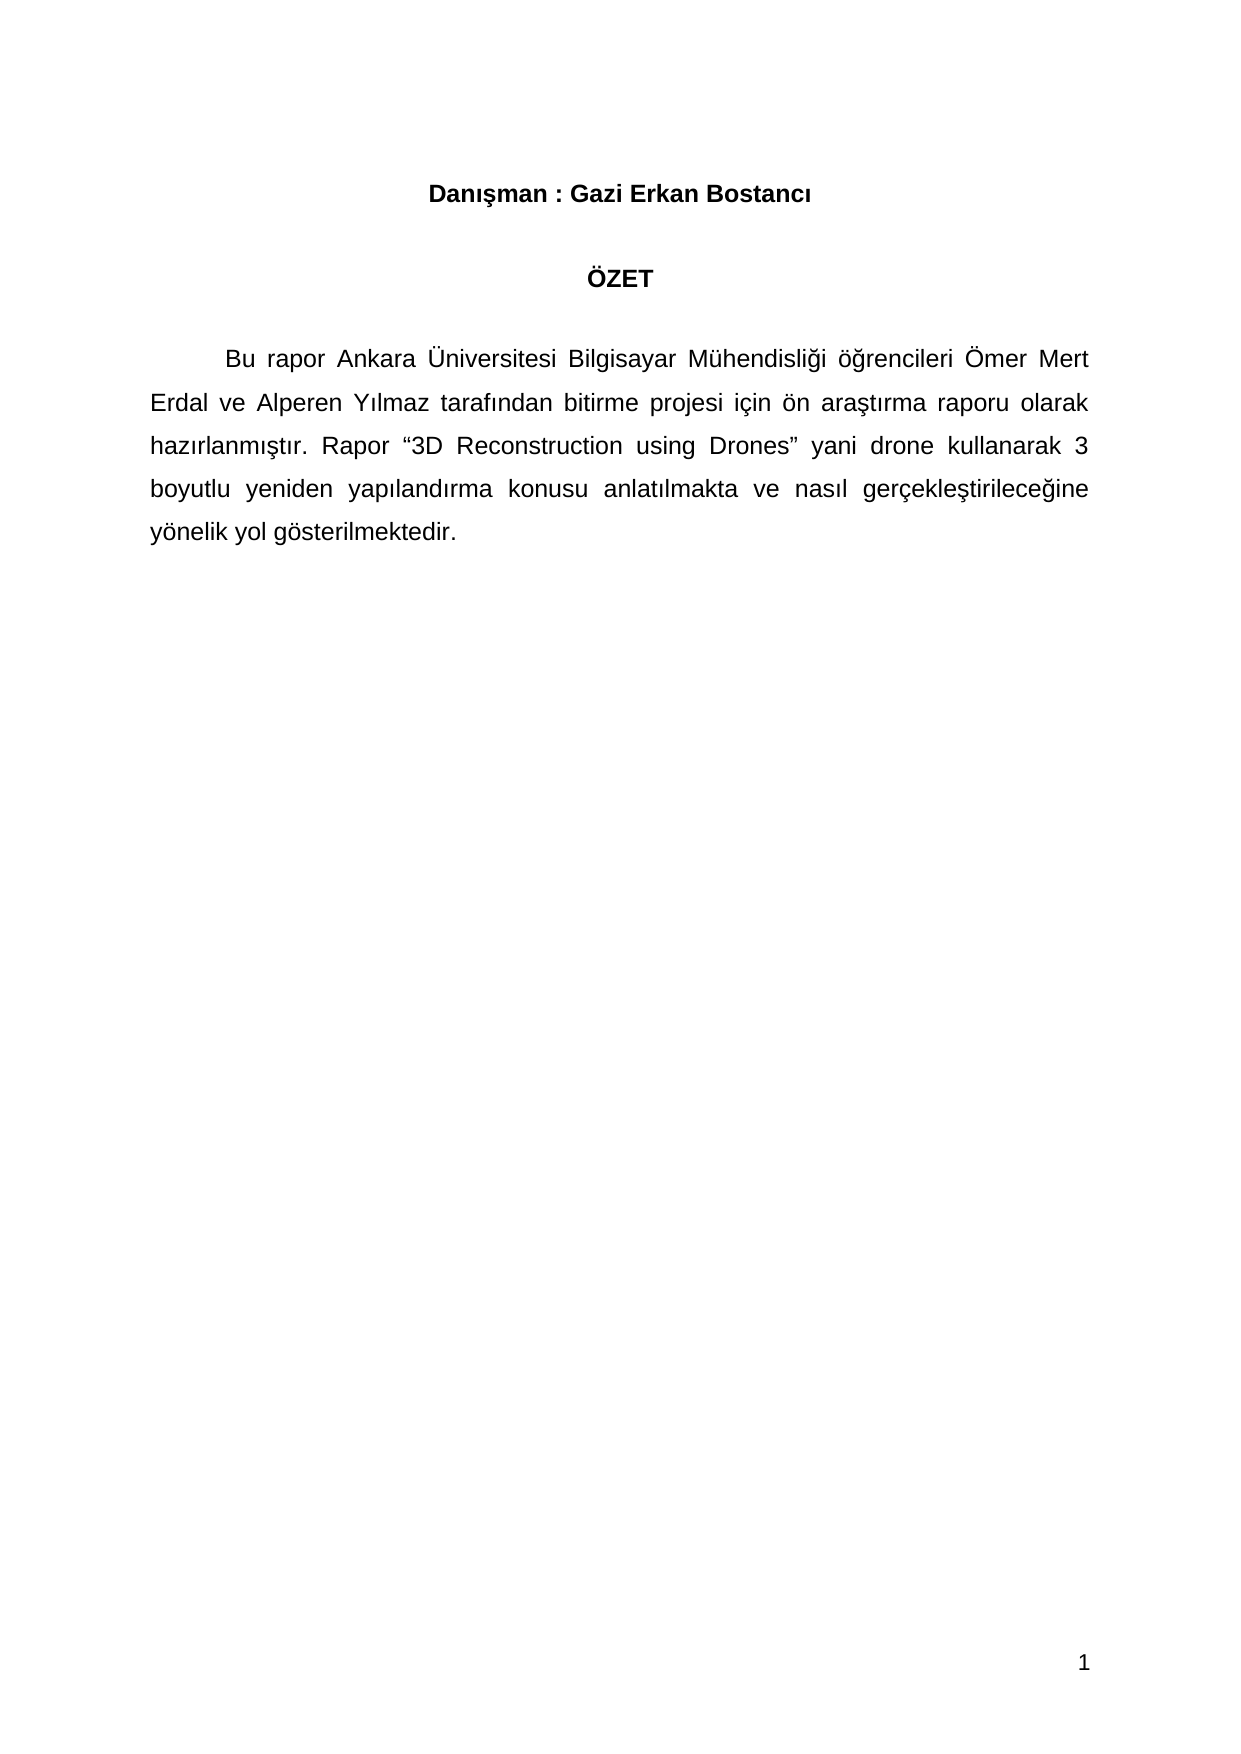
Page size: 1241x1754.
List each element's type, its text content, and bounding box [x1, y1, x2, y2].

text Danışman : Gazi Erkan Bostancı [150, 179, 1090, 207]
text Bu rapor Ankara Üniversitesi Bilgisayar Mühendisliği öğrencileri Ömer Mert Erdal ve Alperen Yılmaz tarafından bitirme projesi için ön araştırma raporu olarak hazırlanmıştır. Rapor “3D Reconstruction using Drones” yani drone kullanarak 3 boyutlu yeniden yapılandırma konusu anlatılmakta ve nasıl gerçekleştirileceğine yönelik yol gösterilmektedir. [150, 344, 1090, 546]
text ÖZET [150, 264, 1090, 292]
